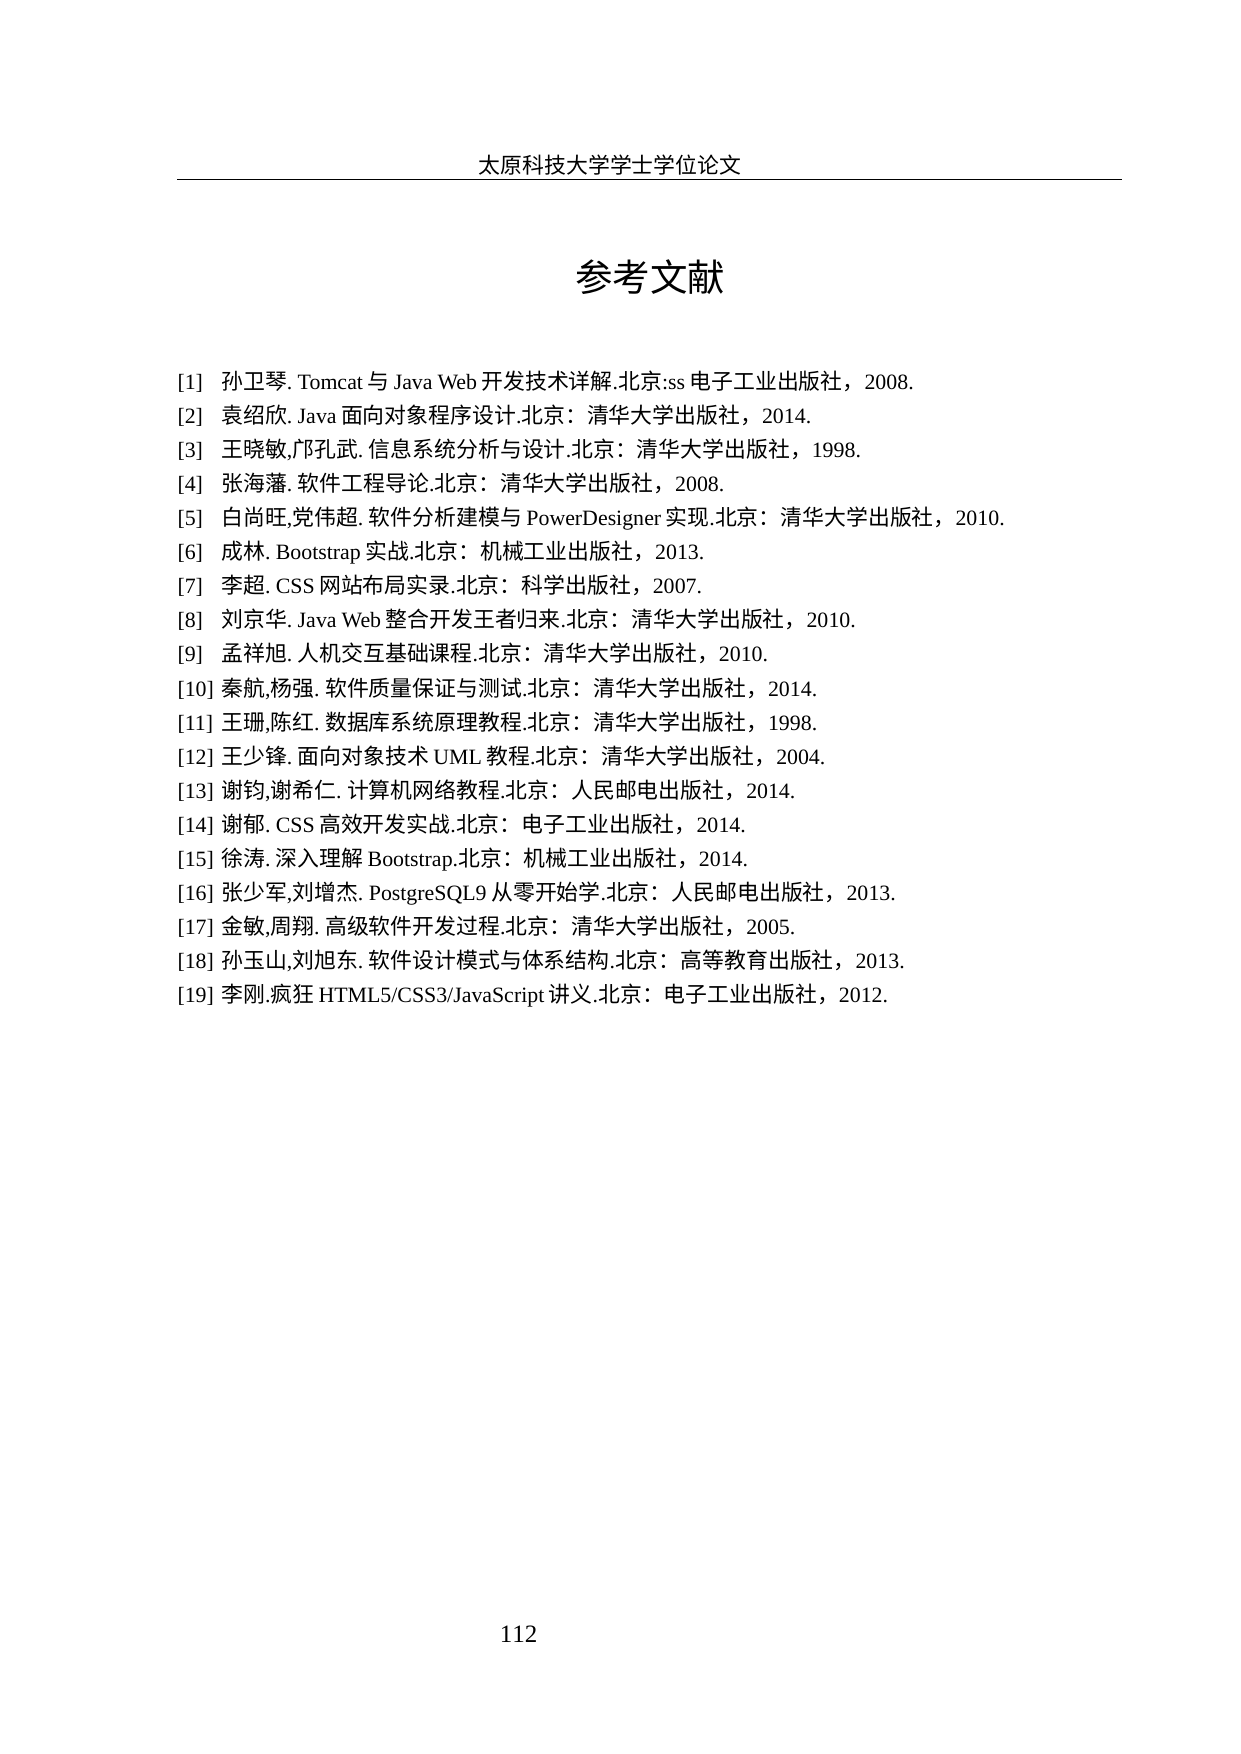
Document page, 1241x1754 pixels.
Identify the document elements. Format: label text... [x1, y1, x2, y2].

list 谢郁. CSS高效开发实战.北京：电子工业出版社，2014. [177, 806, 1122, 840]
list 王晓敏,邝孔武. 信息系统分析与设计.北京：清华大学出版社，1998. [177, 431, 1122, 465]
list 徐涛. 深入理解Bootstrap.北京：机械工业出版社，2014. [177, 840, 1122, 874]
list 谢钧,谢希仁. 计算机网络教程.北京：人民邮电出版社，2014. [177, 772, 1122, 806]
list 王珊,陈红. 数据库系统原理教程.北京：清华大学出版社，1998. [177, 703, 1122, 737]
subtitle 参考文献 [177, 241, 1122, 309]
list 白尚旺,党伟超. 软件分析建模与PowerDesigner实现.北京：清华大学出版社，2010. [177, 499, 1122, 533]
list 孟祥旭. 人机交互基础课程.北京：清华大学出版社，2010. [177, 635, 1122, 669]
list 李超. CSS网站布局实录.北京：科学出版社，2007. [177, 567, 1122, 601]
list 王少锋. 面向对象技术UML教程.北京：清华大学出版社，2004. [177, 737, 1122, 772]
list 张海藩. 软件工程导论.北京：清华大学出版社，2008. [177, 465, 1122, 499]
list 张少军,刘增杰. PostgreSQL9从零开始学.北京：人民邮电出版社，2013. [177, 874, 1122, 908]
list 秦航,杨强. 软件质量保证与测试.北京：清华大学出版社，2014. [177, 669, 1122, 703]
list 孙卫琴. Tomcat与Java Web开发技术详解.北京:ss电子工业出版社，2008. [177, 363, 1122, 397]
list 李刚.疯狂HTML5/CSS3/JavaScript讲义.北京：电子工业出版社，2012. [177, 976, 1122, 1010]
list 成林. Bootstrap实战.北京：机械工业出版社，2013. [177, 533, 1122, 567]
list 袁绍欣. Java面向对象程序设计.北京：清华大学出版社，2014. [177, 397, 1122, 431]
list 刘京华. Java Web整合开发王者归来.北京：清华大学出版社，2010. [177, 601, 1122, 635]
list 金敏,周翔. 高级软件开发过程.北京：清华大学出版社，2005. [177, 908, 1122, 942]
list 孙玉山,刘旭东. 软件设计模式与体系结构.北京：高等教育出版社，2013. [177, 942, 1122, 976]
